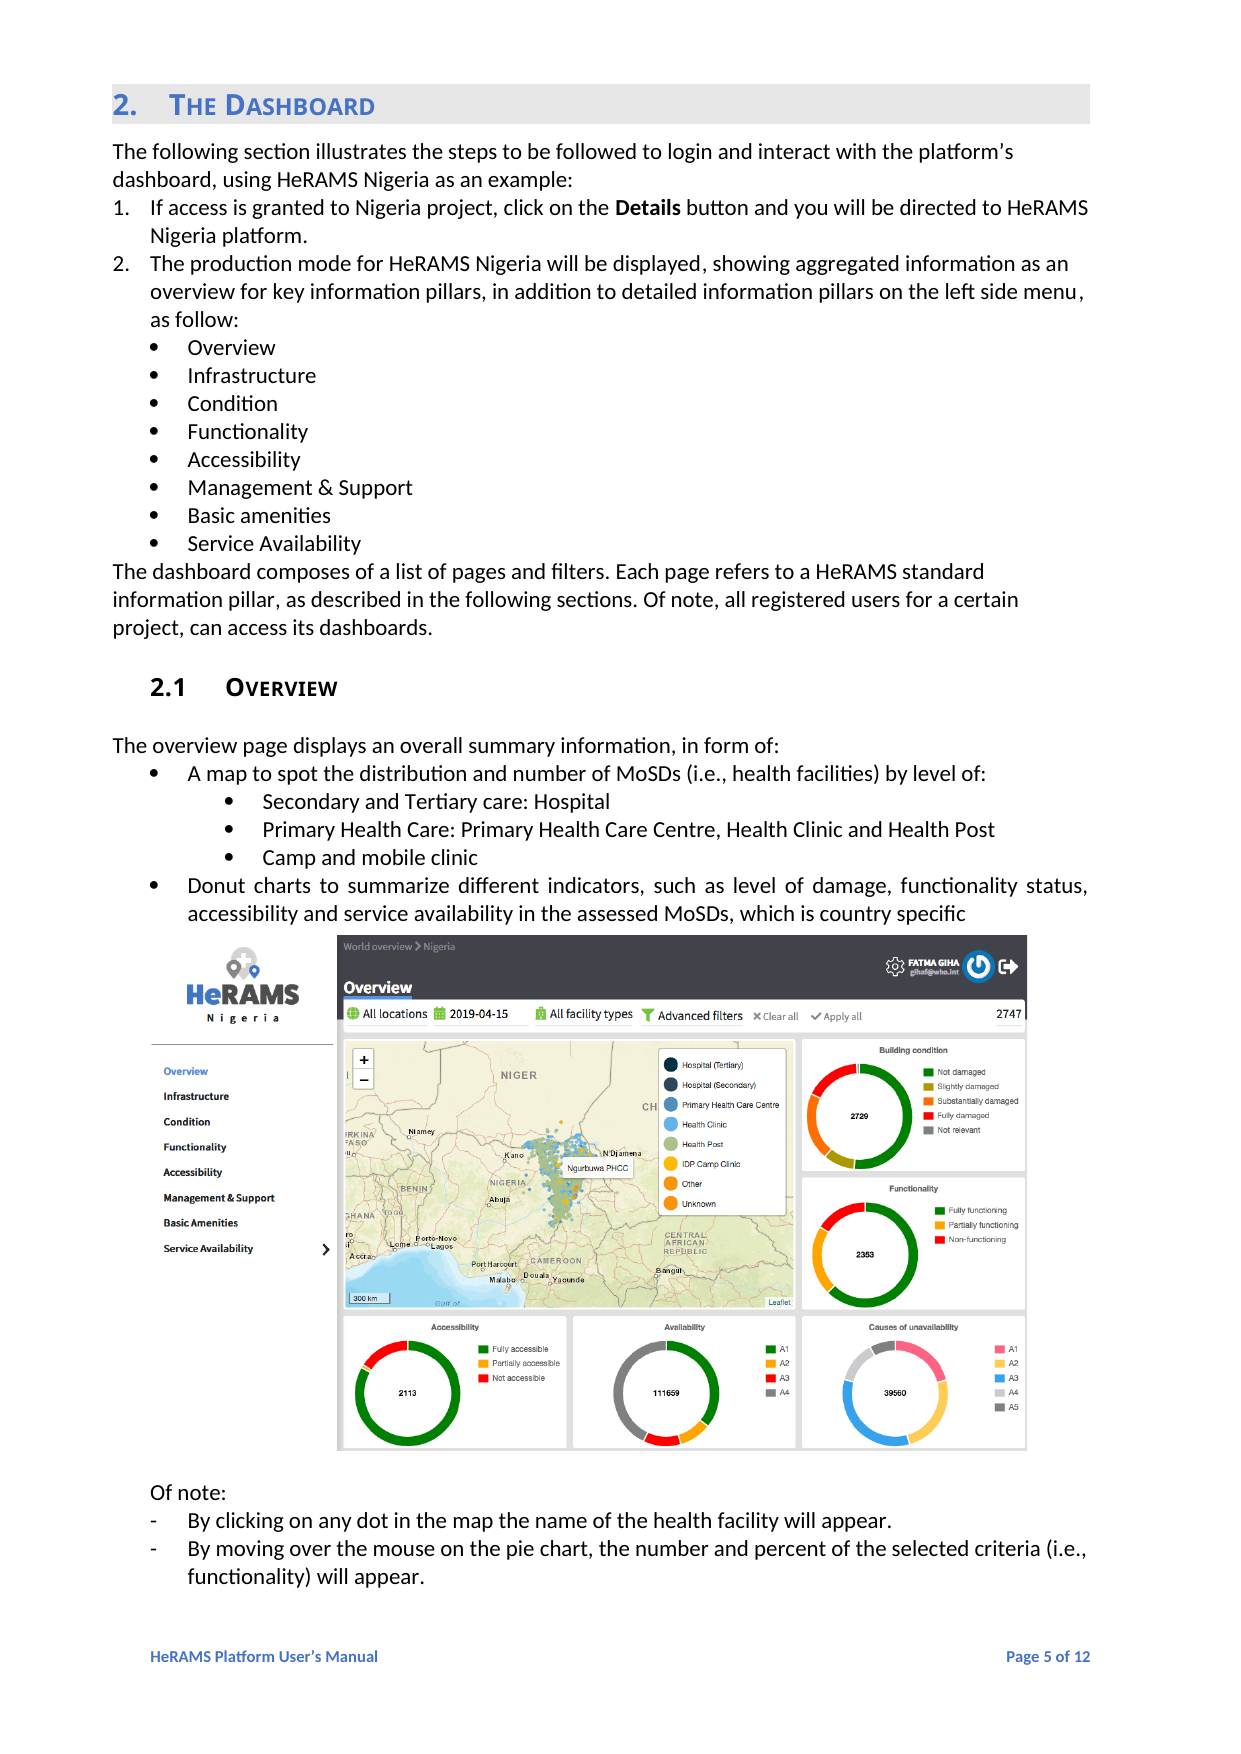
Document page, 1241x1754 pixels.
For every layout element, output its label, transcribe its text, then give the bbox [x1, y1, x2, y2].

text The following section illustrates the steps to be followed to login and interact with the platform’s dashboard, using HeRAMS Nigeria as an example: [112, 137, 1090, 193]
list If access is granted to Nigeria project, click on the Details button and you will be directed to HeRAMS Nigeria platform. [112, 193, 1090, 249]
text The overview page displays an overall summary information, in form of: [112, 731, 1090, 759]
list Functionality [150, 417, 1090, 445]
list Basic amenities [150, 501, 1090, 529]
list Condition [150, 389, 1090, 417]
text The dashboard composes of a list of pages and filters. Each page refers to a HeRAMS standard information pillar, as described in the following sections. Of note, all registered users for a certain project, can access its dashboards. [112, 557, 1090, 641]
list A map to spot the distribution and number of MoSDs (i.e., health facilities) by level of: [150, 759, 1090, 787]
list Donut charts to summarize different indicators, such as level of damage, functionality status, accessibility and service availability in the assessed MoSDs, which is country specific [150, 871, 1090, 927]
list By moving over the mouse on the pie chart, the number and percent of the selected criteria (i.e., functionality) will appear. [150, 1534, 1090, 1591]
list Primary Health Care: Primary Health Care Centre, Health Clinic and Health Post [225, 815, 1090, 843]
list Accessibility [150, 445, 1090, 473]
list By clicking on any dot in the map the name of the health facility will appear. [150, 1506, 1090, 1534]
text Of note: [150, 1478, 1090, 1506]
subtitle Overview [150, 669, 1090, 703]
subtitle The Dashboard [112, 84, 1090, 124]
list Service Availability [150, 529, 1090, 557]
list Overview [150, 333, 1090, 361]
list Camp and mobile clinic [225, 843, 1090, 871]
list Secondary and Tertiary care: Hospital [225, 787, 1090, 815]
picture [150, 935, 1028, 1451]
list Infrastructure [150, 361, 1090, 389]
list The production mode for HeRAMS Nigeria will be displayed, showing aggregated information as an overview for key information pillars, in addition to detailed information pillars on the left side menu, as follow: [112, 249, 1090, 333]
list Management & Support [150, 473, 1090, 501]
